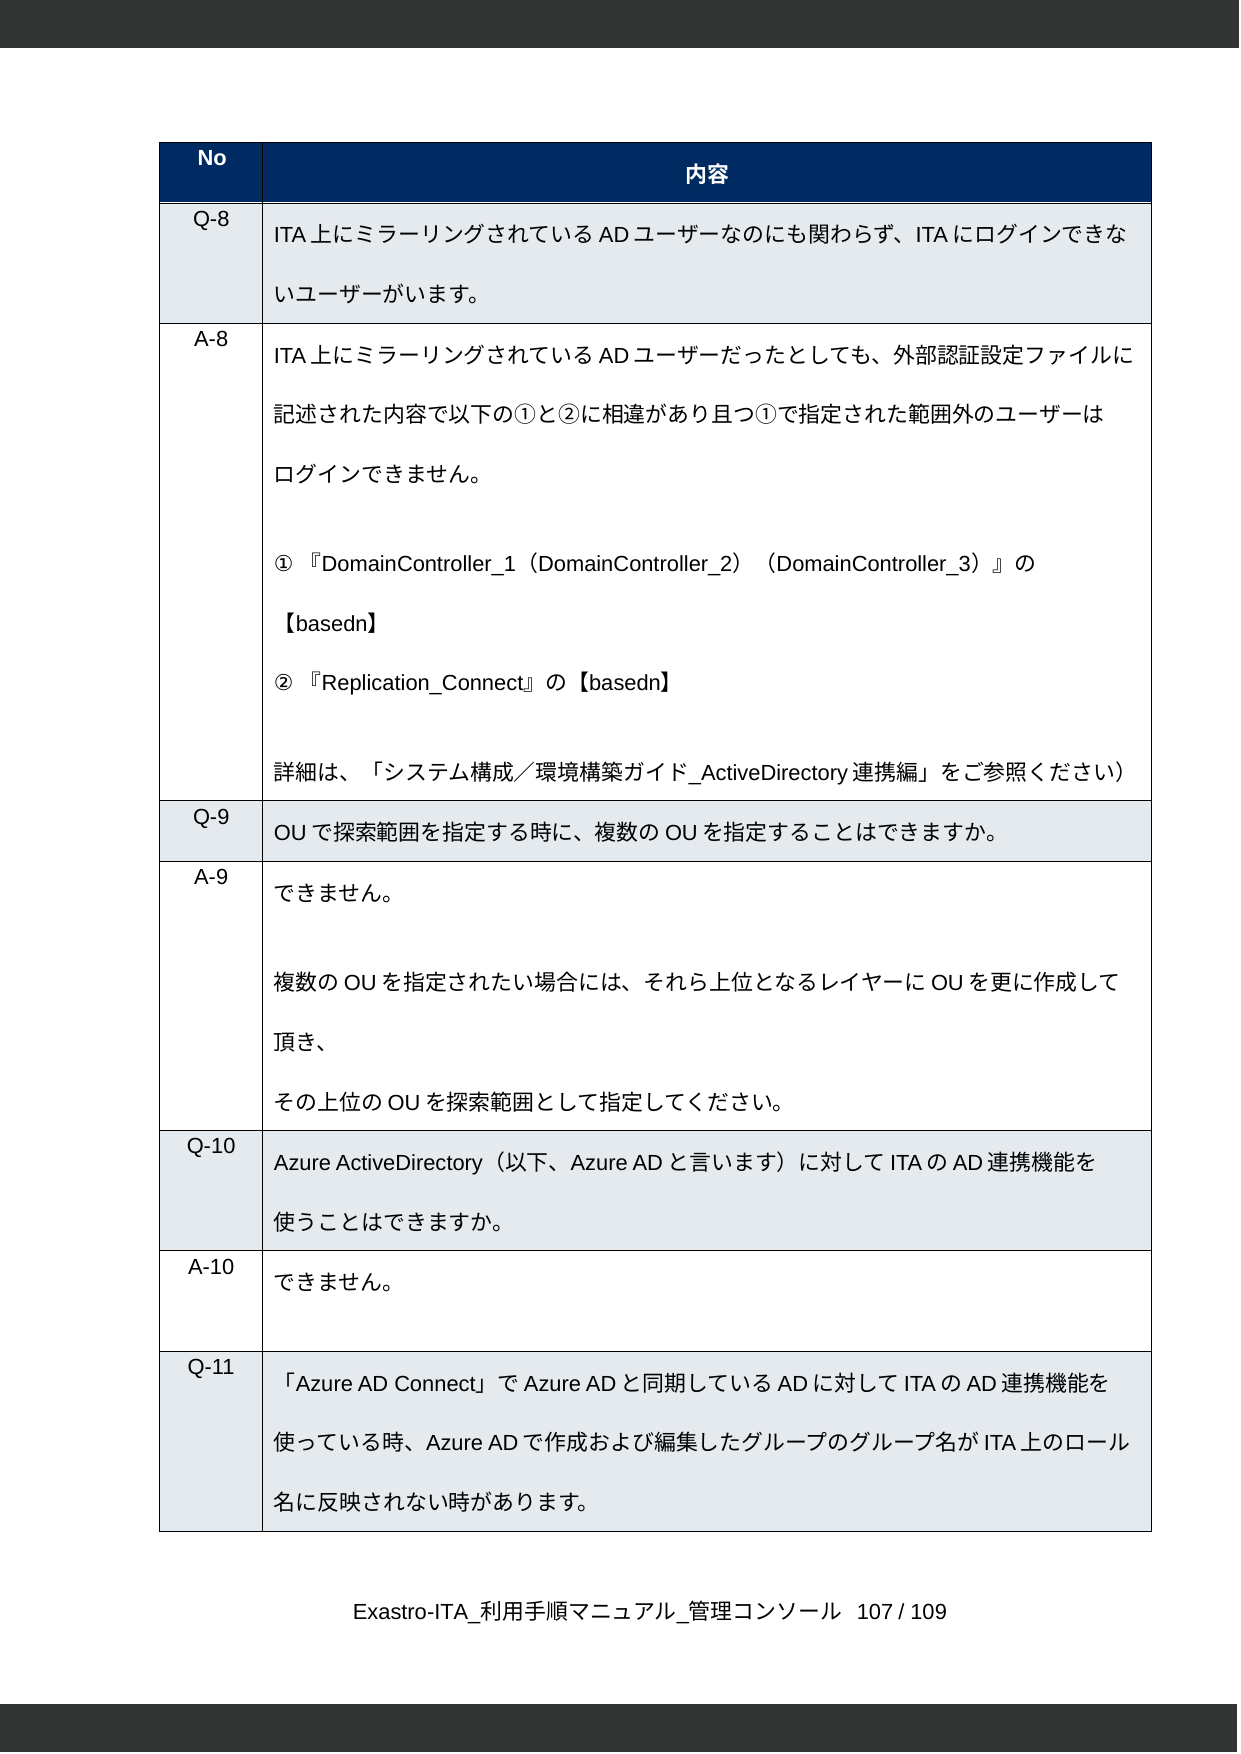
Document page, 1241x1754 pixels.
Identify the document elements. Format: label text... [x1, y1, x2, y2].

picture [0, 1704, 1237, 1752]
table_cell できません。 [263, 1251, 1151, 1351]
table_cell A-10 [160, 1251, 262, 1351]
table_cell Q-8 [160, 204, 262, 323]
table_cell Q-9 [160, 801, 262, 861]
picture [0, 0, 1239, 48]
table_cell Q-11 [160, 1352, 262, 1531]
table_cell できません。 複数のOUを指定されたい場合には、それら上位となるレイヤーにOUを更に作成して頂き、 その上位のOUを探索範囲として指定してください。 [263, 862, 1151, 1130]
table_header 内容 [263, 143, 1151, 202]
table_cell ITA上にミラーリングされているADユーザーなのにも関わらず、ITAにログインできないユーザーがいます。 [263, 204, 1151, 323]
table_cell ITA上にミラーリングされているADユーザーだったとしても、外部認証設定ファイルに 記述された内容で以下の①と②に相違があり且つ①で指定された範囲外のユーザーは ログインできません。 ① 『DomainController_1（DomainController_2）（DomainController_3）』の【basedn】 ② 『Replication_Connect』の【basedn】 詳細は、「システム構成／環境構築ガイド_ActiveDirectory連携編」をご参照ください） [263, 324, 1151, 800]
table_cell 「Azure AD Connect」でAzure ADと同期しているADに対してITAのAD連携機能を 使っている時、Azure ADで作成および編集したグループのグループ名がITA上のロール名に反映されない時があります。 [263, 1352, 1151, 1531]
table_cell Q-10 [160, 1131, 262, 1250]
table_cell A-8 [160, 324, 262, 800]
table_cell OUで探索範囲を指定する時に、複数のOUを指定することはできますか。 [263, 801, 1151, 861]
table_cell A-9 [160, 862, 262, 1130]
table_header No [160, 143, 262, 202]
table_cell Azure ActiveDirectory（以下、Azure ADと言います）に対してITAのAD連携機能を 使うことはできますか。 [263, 1131, 1151, 1250]
